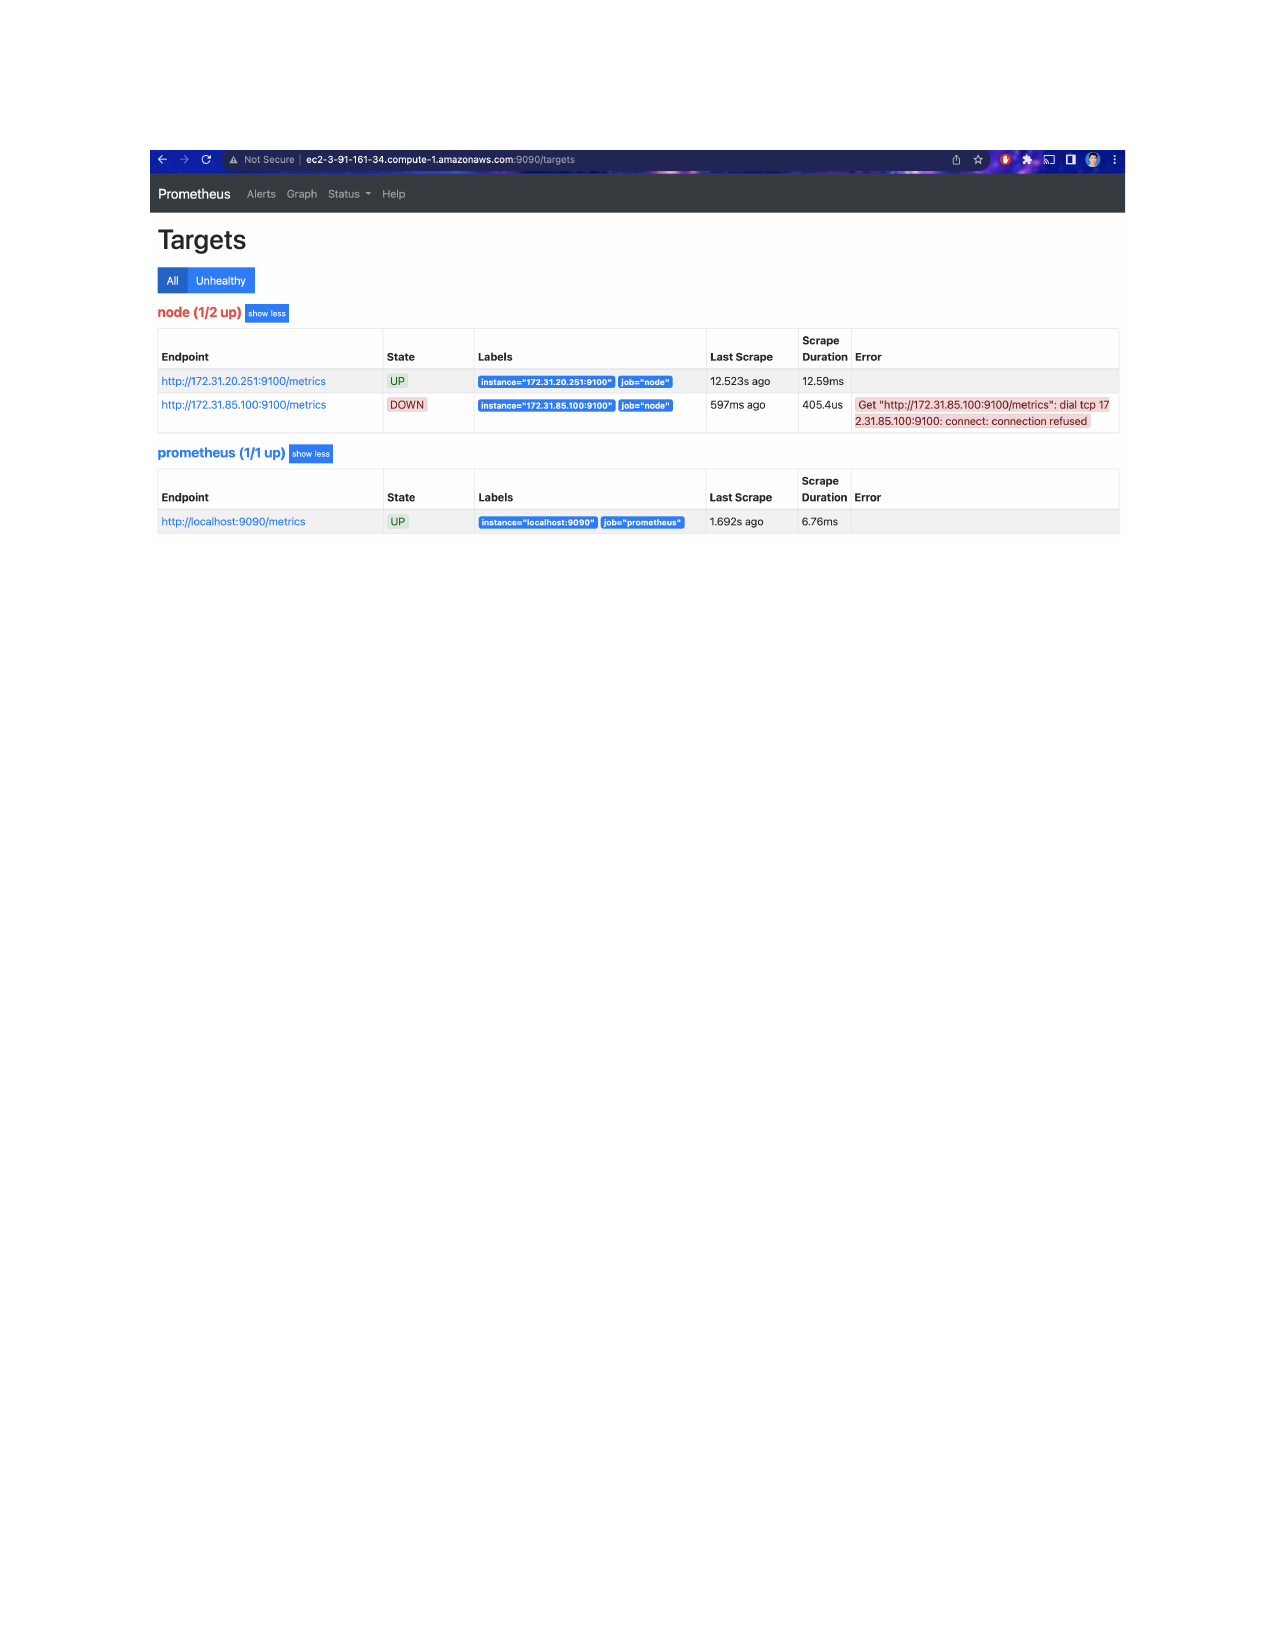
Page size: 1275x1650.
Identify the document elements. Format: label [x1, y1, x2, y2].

picture [150, 150, 1125, 540]
